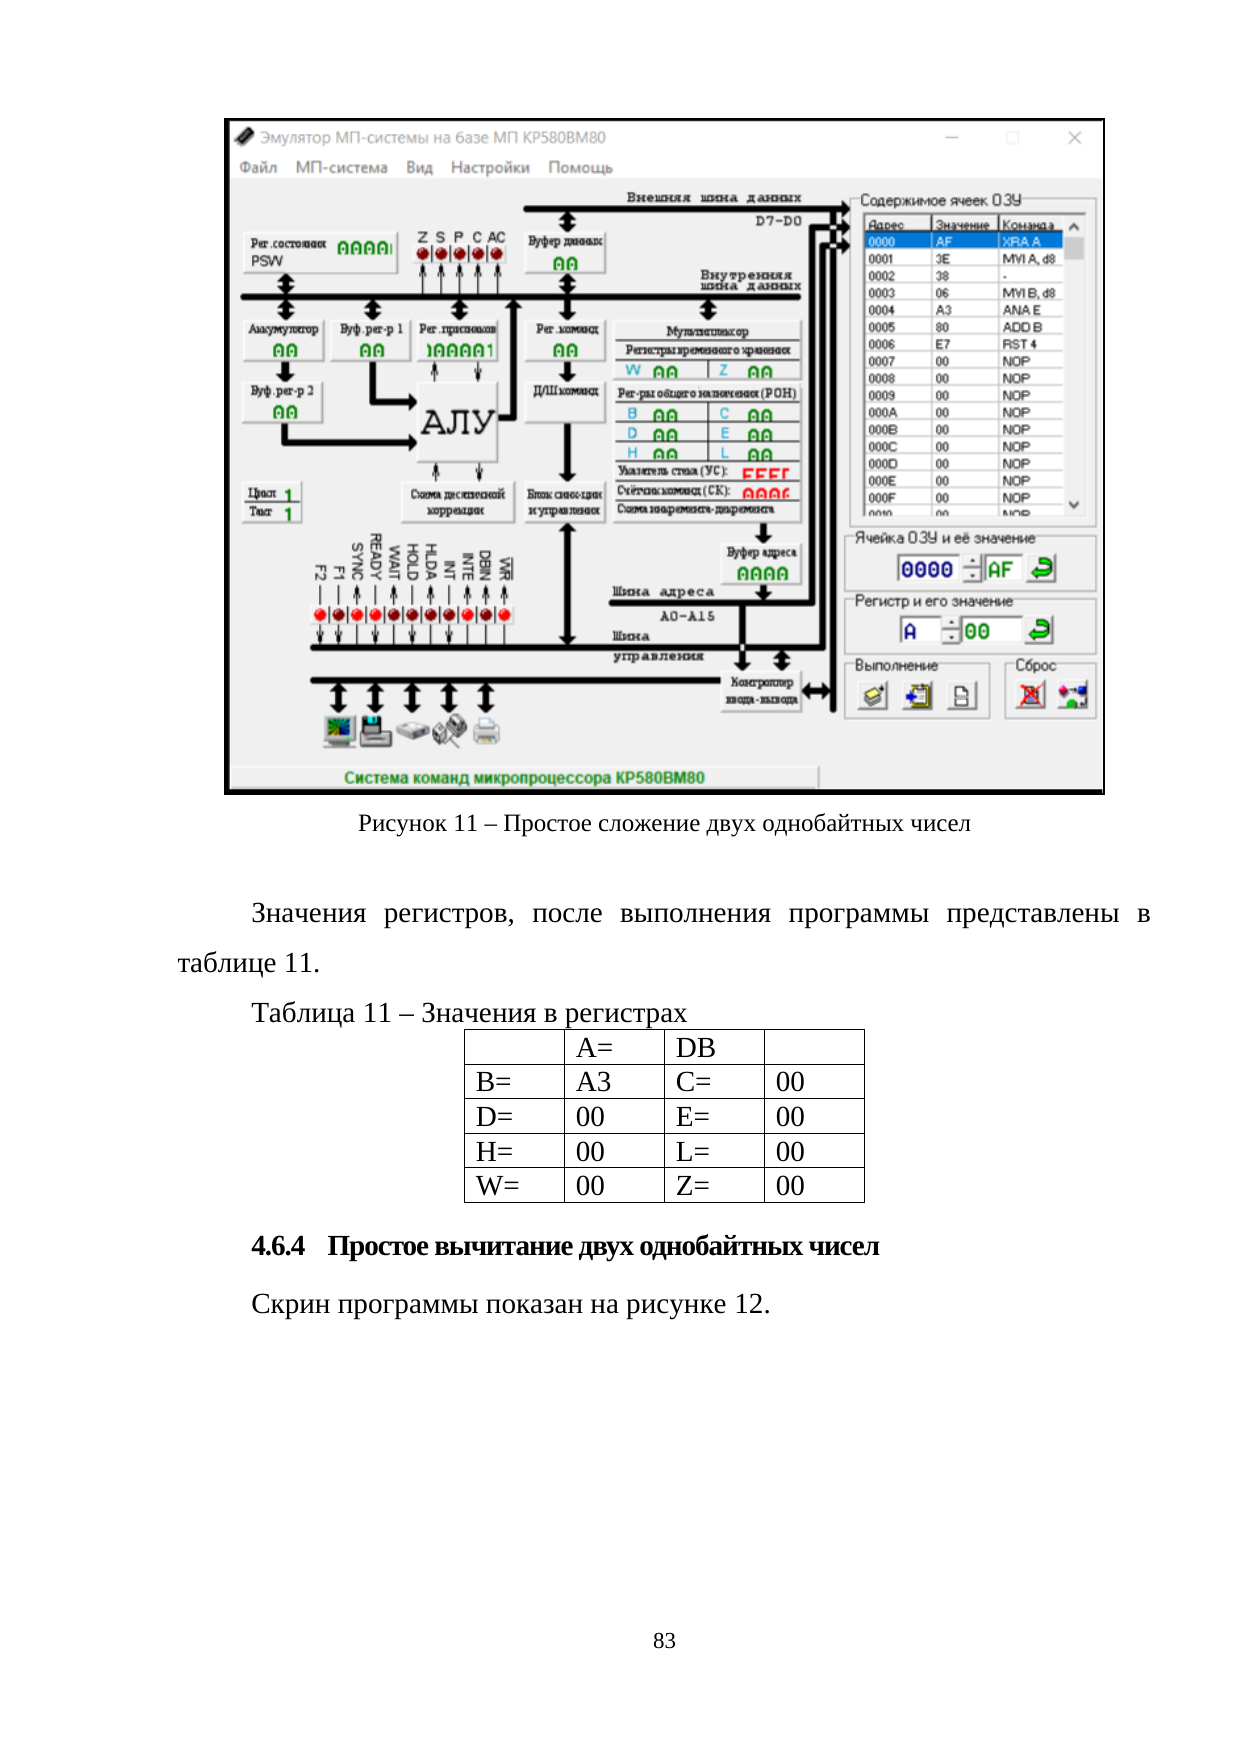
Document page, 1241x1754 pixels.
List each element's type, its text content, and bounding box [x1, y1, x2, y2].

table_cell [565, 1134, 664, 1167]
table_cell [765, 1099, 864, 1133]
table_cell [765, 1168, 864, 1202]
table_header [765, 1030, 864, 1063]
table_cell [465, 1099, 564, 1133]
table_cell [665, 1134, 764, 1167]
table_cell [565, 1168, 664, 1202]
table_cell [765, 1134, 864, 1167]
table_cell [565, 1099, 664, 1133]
text Таблица 11 – Значения в регистрах [177, 995, 1152, 1029]
title 4.6.4 Простое вычитание двух однобайтных чисел [177, 1228, 1152, 1261]
text Значения регистров, после выполнения программы представлены в таблице 11. [177, 895, 1152, 978]
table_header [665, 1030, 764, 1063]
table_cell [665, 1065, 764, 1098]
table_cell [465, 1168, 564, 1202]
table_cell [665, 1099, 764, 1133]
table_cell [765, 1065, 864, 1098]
text Скрин программы показан на рисунке 12. [177, 1286, 1152, 1320]
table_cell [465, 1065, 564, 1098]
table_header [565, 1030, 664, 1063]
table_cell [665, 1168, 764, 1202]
picture [226, 120, 1103, 793]
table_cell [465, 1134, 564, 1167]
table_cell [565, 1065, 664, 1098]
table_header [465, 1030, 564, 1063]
text Рисунок 11 – Простое сложение двух однобайтных чисел [177, 808, 1152, 837]
